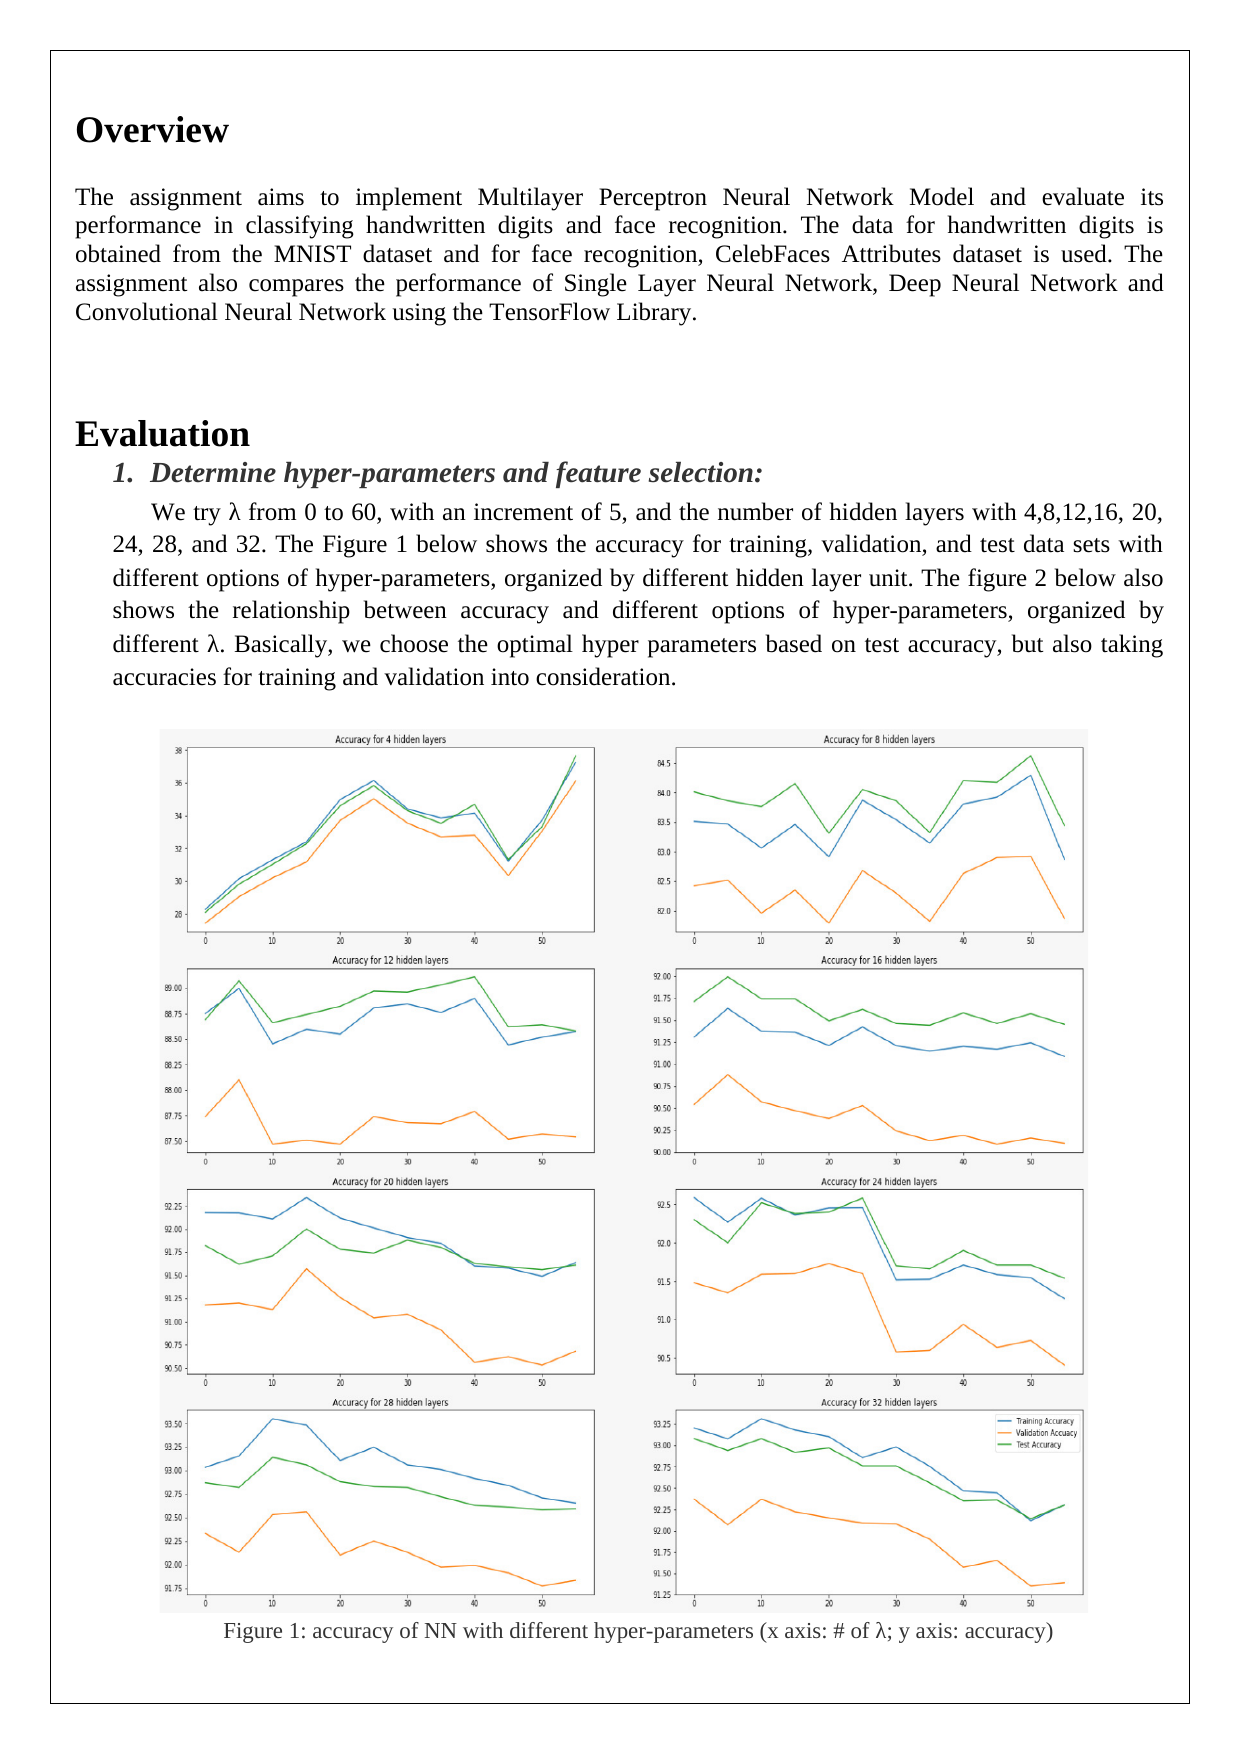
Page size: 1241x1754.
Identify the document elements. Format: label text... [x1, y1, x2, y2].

text Evaluation [75, 412, 1165, 455]
text Overview [75, 107, 1165, 151]
picture [159, 729, 1089, 1613]
list Determine hyper-parameters and feature selection: [112, 455, 1165, 488]
text We try λ from 0 to 60, with an increment of 5, and the number of hidden layers with 4,8,12,16, 20, 24, 28, and 32. The Figure 1 below shows the accuracy for training, validation, and test data sets with different options of hyper-parameters, organized by different hidden layer unit. The figure 2 below also shows the relationship between accuracy and different options of hyper-parameters, organized by different λ. Basically, we choose the optimal hyper parameters based on test accuracy, but also taking accuracies for training and validation into consideration. [112, 497, 1165, 690]
text The assignment aims to implement Multilayer Perceptron Neural Network Model and evaluate its performance in classifying handwritten digits and face recognition. The data for handwritten digits is obtained from the MNIST dataset and for face recognition, CelebFaces Attributes dataset is used. The assignment also compares the performance of Single Layer Neural Network, Deep Neural Network and Convolutional Neural Network using the TensorFlow Library. [75, 182, 1165, 326]
